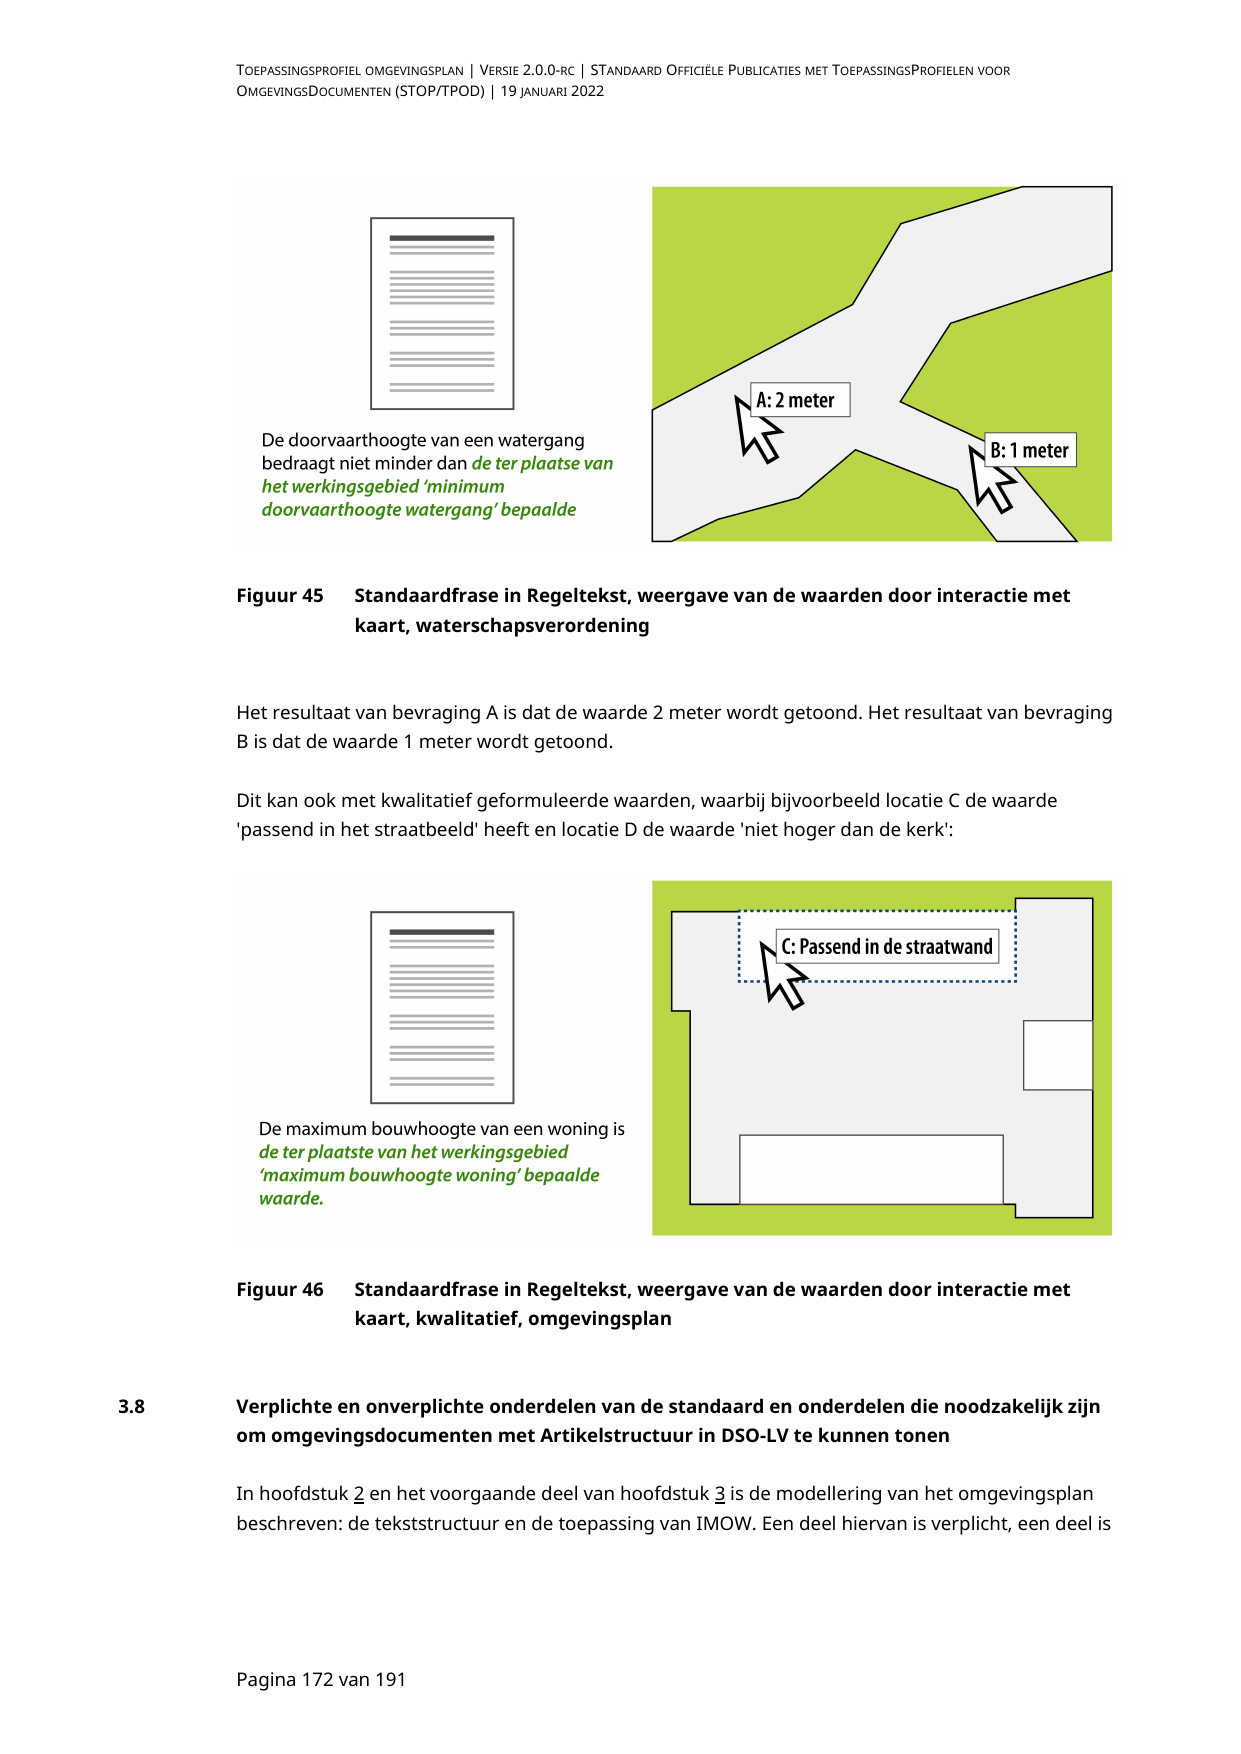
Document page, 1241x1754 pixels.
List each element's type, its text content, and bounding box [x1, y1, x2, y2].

picture [236, 871, 1123, 1245]
text Standaardfrase in Regeltekst, weergave van de waarden door interactie met kaart, waterschapsverordening [236, 579, 1122, 638]
picture [236, 177, 1123, 551]
subtitle Verplichte en onverplichte onderdelen van de standaard en onderdelen die noodzakelijk zijn om omgevingsdocumenten met Artikelstructuur in DSO-LV te kunnen tonen [118, 1390, 1122, 1448]
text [236, 1477, 1122, 1536]
text 'passend in het straatbeeld' heeft en locatie D de waarde 'niet hoger dan de kerk': [236, 813, 1122, 842]
text Dit kan ook met kwalitatief geformuleerde waarden, waarbij bijvoorbeeld locatie C de waarde [236, 784, 1122, 813]
text Standaardfrase in Regeltekst, weergave van de waarden door interactie met kaart, kwalitatief, omgevingsplan [236, 1273, 1122, 1332]
text Het resultaat van bevraging A is dat de waarde 2 meter wordt getoond. Het resultaat van bevraging B is dat de waarde 1 meter wordt getoond. [236, 696, 1122, 754]
